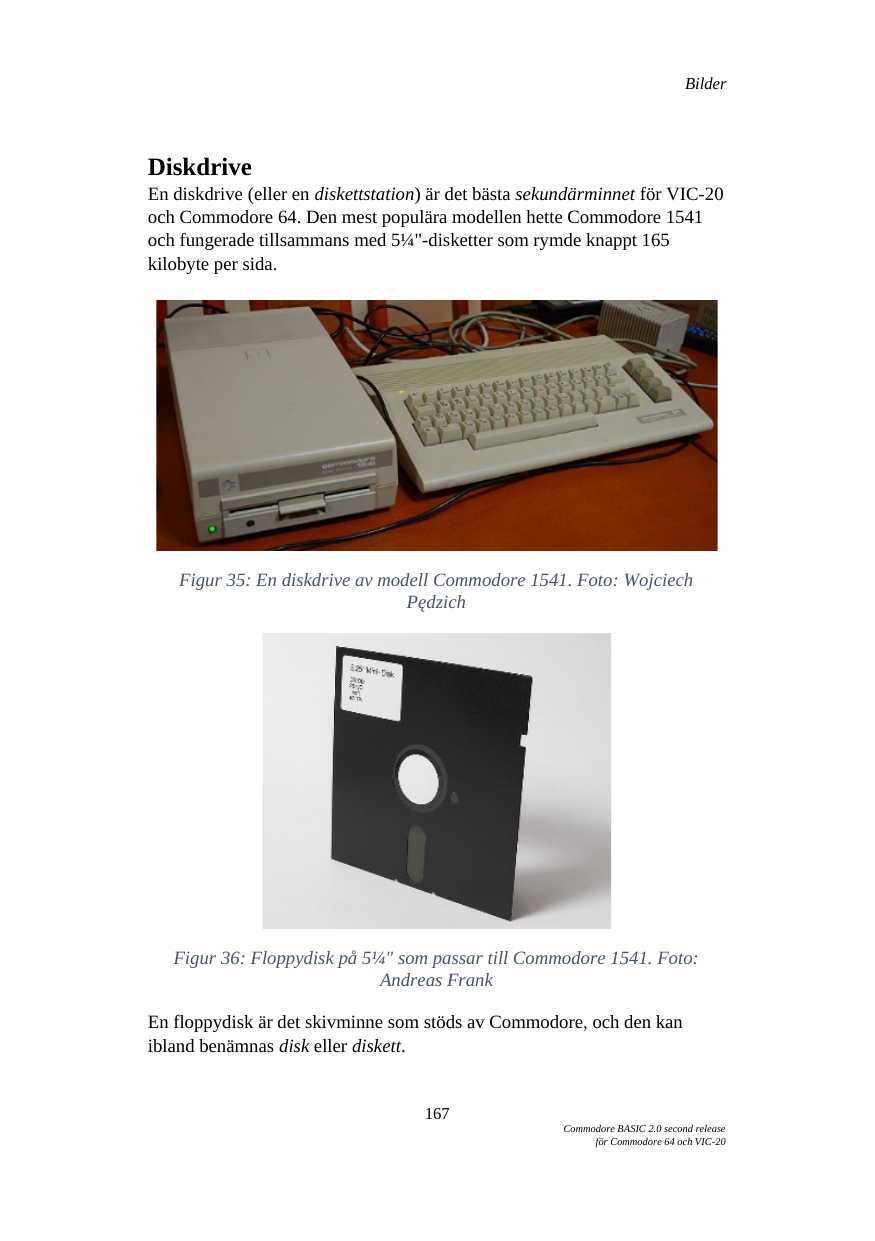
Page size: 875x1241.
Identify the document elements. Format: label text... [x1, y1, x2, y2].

picture [262, 633, 612, 929]
subtitle Diskdrive [148, 152, 726, 181]
text Figur 36: Floppydisk på 5¼" som passar till Commodore 1541. Foto: Andreas Frank [148, 947, 726, 990]
picture [156, 300, 718, 551]
text En diskdrive (eller en diskettstation) är det bästa sekundärminnet för VIC-20 och Commodore 64. Den mest populära modellen hette Commodore 1541 och fungerade tillsammans med 5¼"-disketter som rymde knappt 165 kilobyte per sida. [148, 183, 726, 274]
text En floppydisk är det skivminne som stöds av Commodore, och den kan ibland benämnas disk eller diskett. [148, 1011, 726, 1056]
text Figur 35: En diskdrive av modell Commodore 1541. Foto: Wojciech Pędzich [148, 569, 726, 612]
